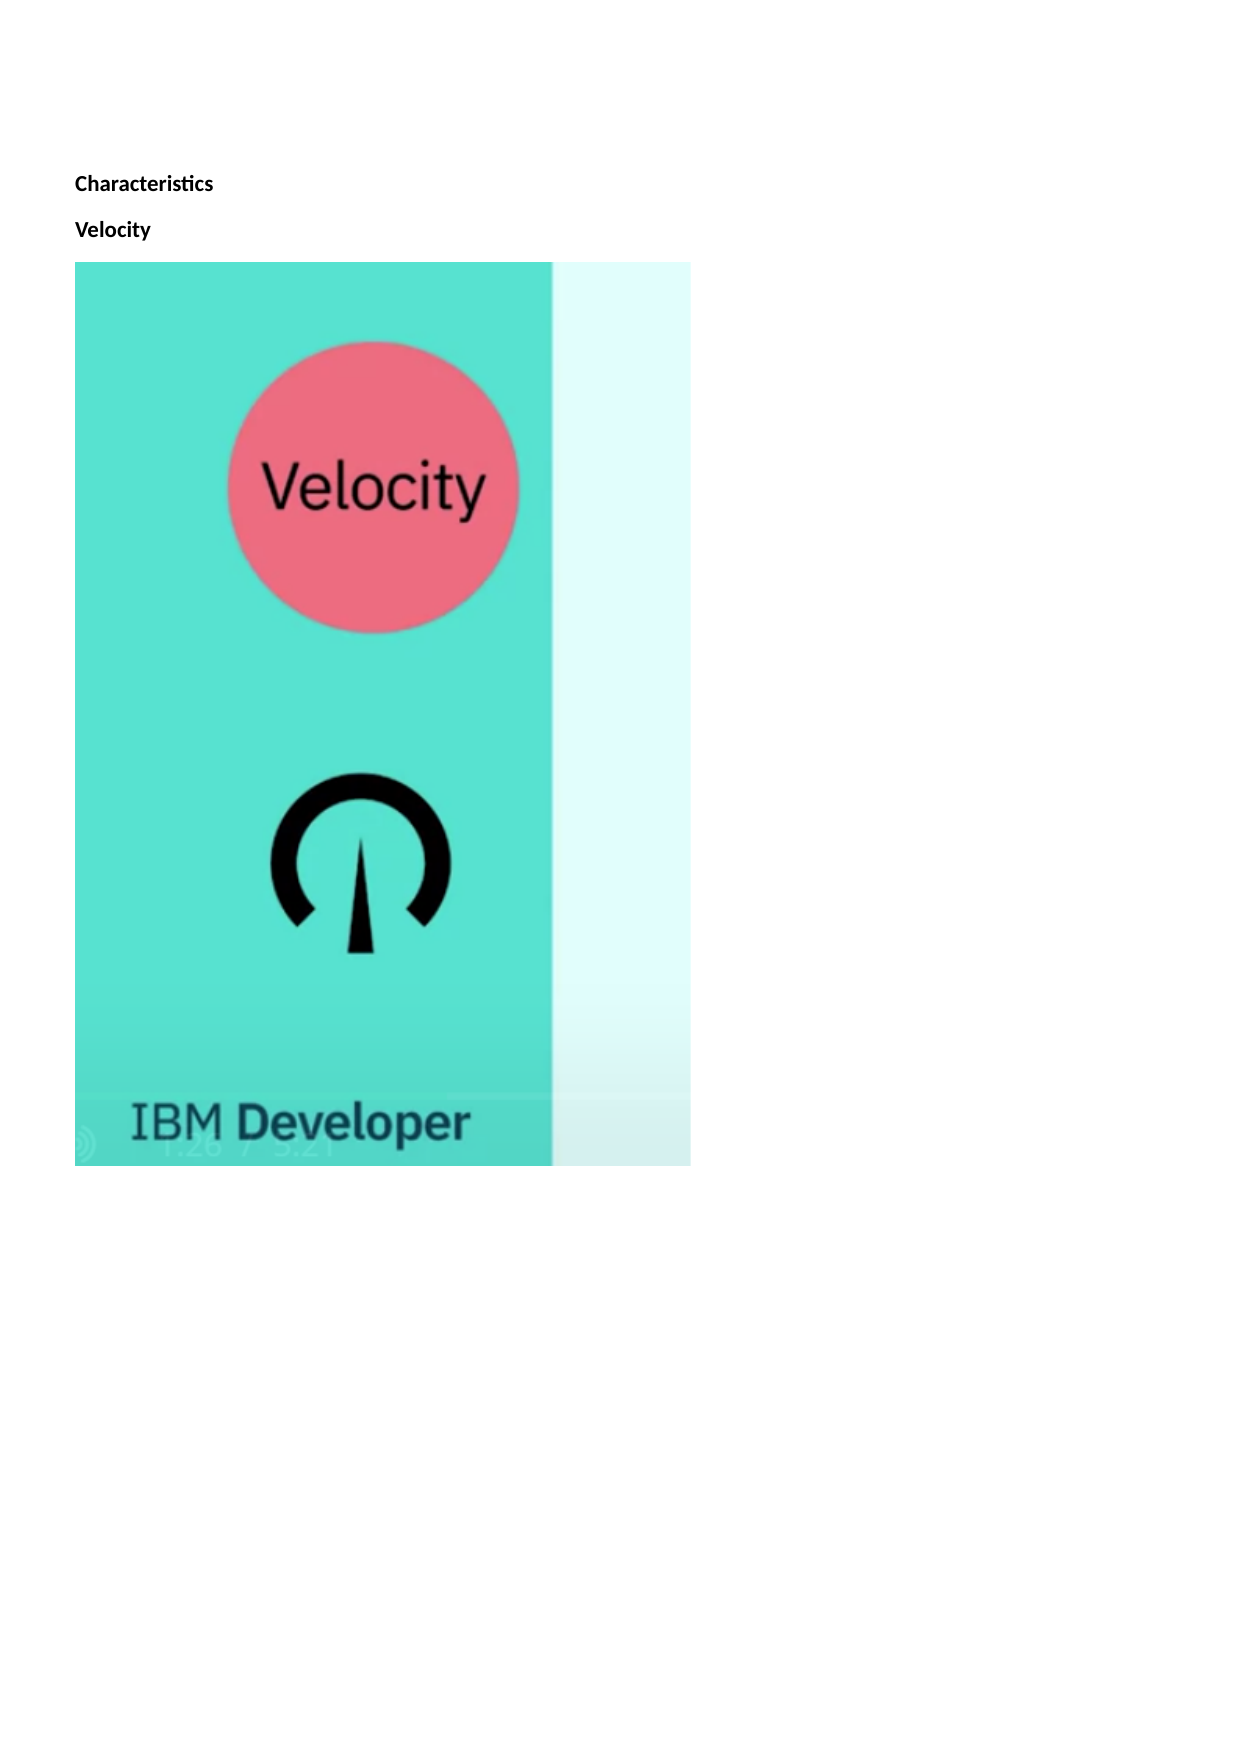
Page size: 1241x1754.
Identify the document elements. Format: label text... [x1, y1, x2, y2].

text Characteristics [75, 169, 1165, 197]
text Velocity [75, 216, 1165, 244]
picture [75, 262, 691, 1166]
